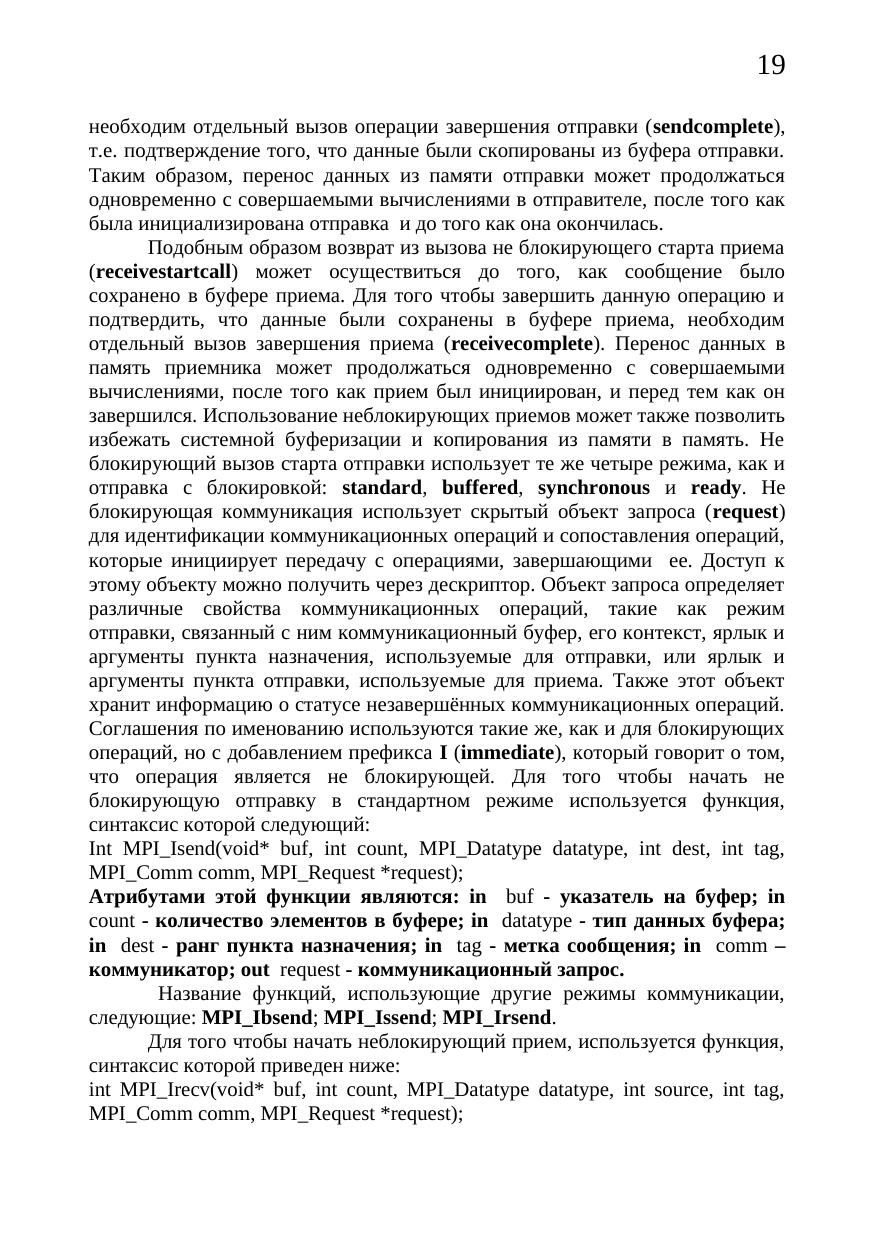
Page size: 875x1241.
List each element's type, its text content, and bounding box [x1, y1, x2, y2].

text Для того чтобы начать неблокирующий прием, используется функция, синтаксис которой приведен ниже: [89, 1029, 785, 1077]
text Атрибутами этой функции являются: in buf - указатель на буфер; in count - количество элементов в буфере; in datatype - тип данных буфера; in dest - ранг пункта назначения; in tag - метка сообщения; in comm – коммуникатор; out request - коммуникационный запрос. [89, 884, 785, 981]
text int MPI_Irecv(void* buf, int count, MPI_Datatype datatype, int source, int tag, MPI_Comm comm, MPI_Request *request); [89, 1077, 785, 1125]
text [89, 114, 785, 235]
text Название функций, использующие другие режимы коммуникации, следующие: MPI_Ibsend; MPI_Issend; MPI_Irsend. [89, 981, 785, 1029]
text Int MPI_Isend(void* buf, int count, MPI_Datatype datatype, int dest, int tag, MPI_Comm comm, MPI_Request *request); [89, 836, 785, 884]
text Подобным образом возврат из вызова не блокирующего старта приема (receivestartcall) может осуществиться до того, как сообщение было сохранено в буфере приема. Для того чтобы завершить данную операцию и подтвердить, что данные были сохранены в буфере приема, необходим отдельный вызов завершения приема (receivecomplete). Перенос данных в память приемника может продолжаться одновременно с совершаемыми вычислениями, после того как прием был инициирован, и перед тем как он завершился. Использование неблокирующих приемов может также позволить избежать системной буферизации и копирования из памяти в память. Не блокирующий вызов старта отправки использует те же четыре режима, как и отправка с блокировкой: standard, buffered, synchronous и ready. Не блокирующая коммуникация использует скрытый объект запроса (request) для идентификации коммуникационных операций и сопоставления операций, которые инициирует передачу с операциями, завершающими ее. Доступ к этому объекту можно получить через дескриптор. Объект запроса определяет различные свойства коммуникационных операций, такие как режим отправки, связанный с ним коммуникационный буфер, его контекст, ярлык и аргументы пункта назначения, используемые для отправки, или ярлык и аргументы пункта отправки, используемые для приема. Также этот объект хранит информацию о статусе незавершённых коммуникационных операций. Соглашения по именованию используются такие же, как и для блокирующих операций, но с добавлением префикса I (immediate), который говорит о том, что операция является не блокирующей. Для того чтобы начать не блокирующую отправку в стандартном режиме используется функция, синтаксис которой следующий: [89, 235, 785, 836]
